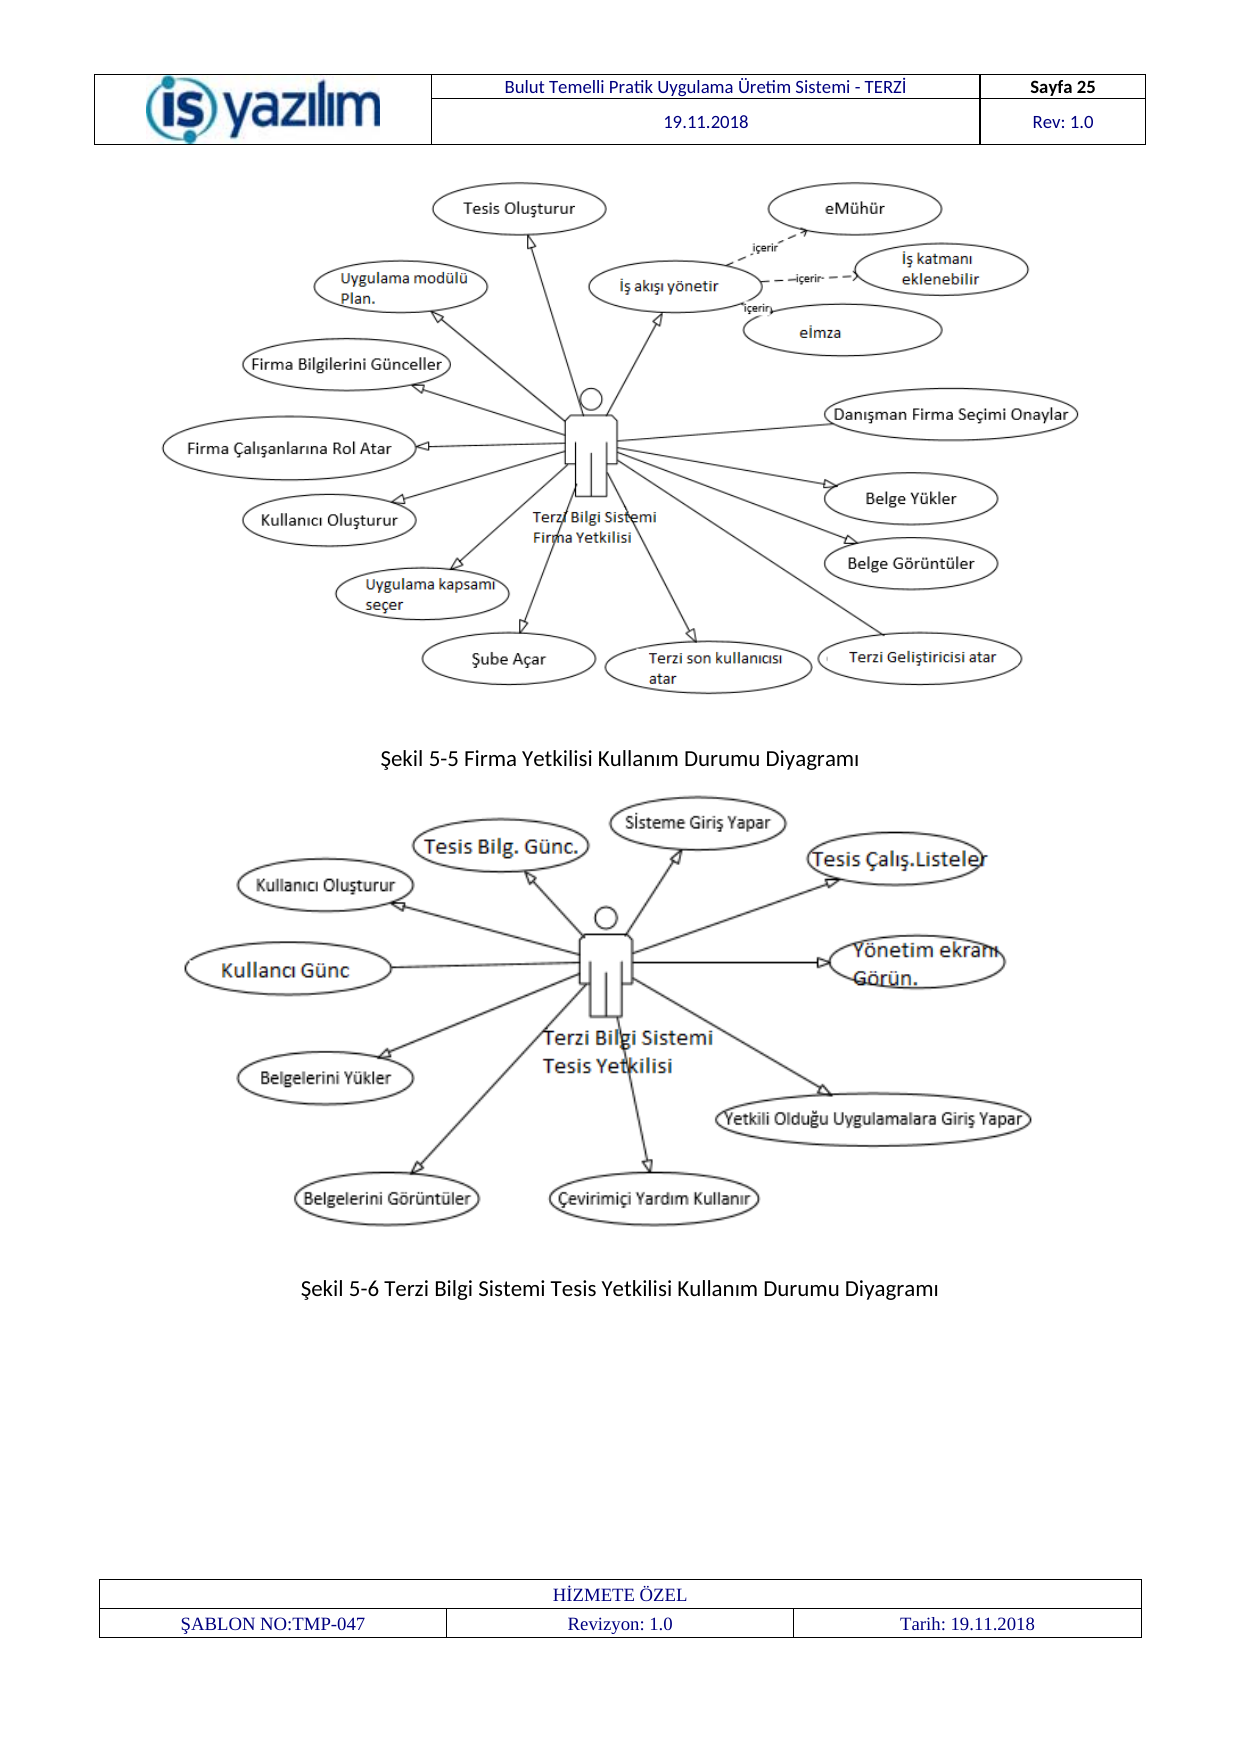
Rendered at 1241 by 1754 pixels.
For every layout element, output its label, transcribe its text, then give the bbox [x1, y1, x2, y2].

picture [147, 173, 1093, 701]
picture [146, 75, 380, 144]
text Şekil 5-6 Terzi Bilgi Sistemi Tesis Yetkilisi Kullanım Durumu Diyagramı [148, 1274, 1093, 1302]
picture [174, 786, 1066, 1241]
text Şekil 5-5 Firma Yetkilisi Kullanım Durumu Diyagramı [148, 744, 1093, 772]
